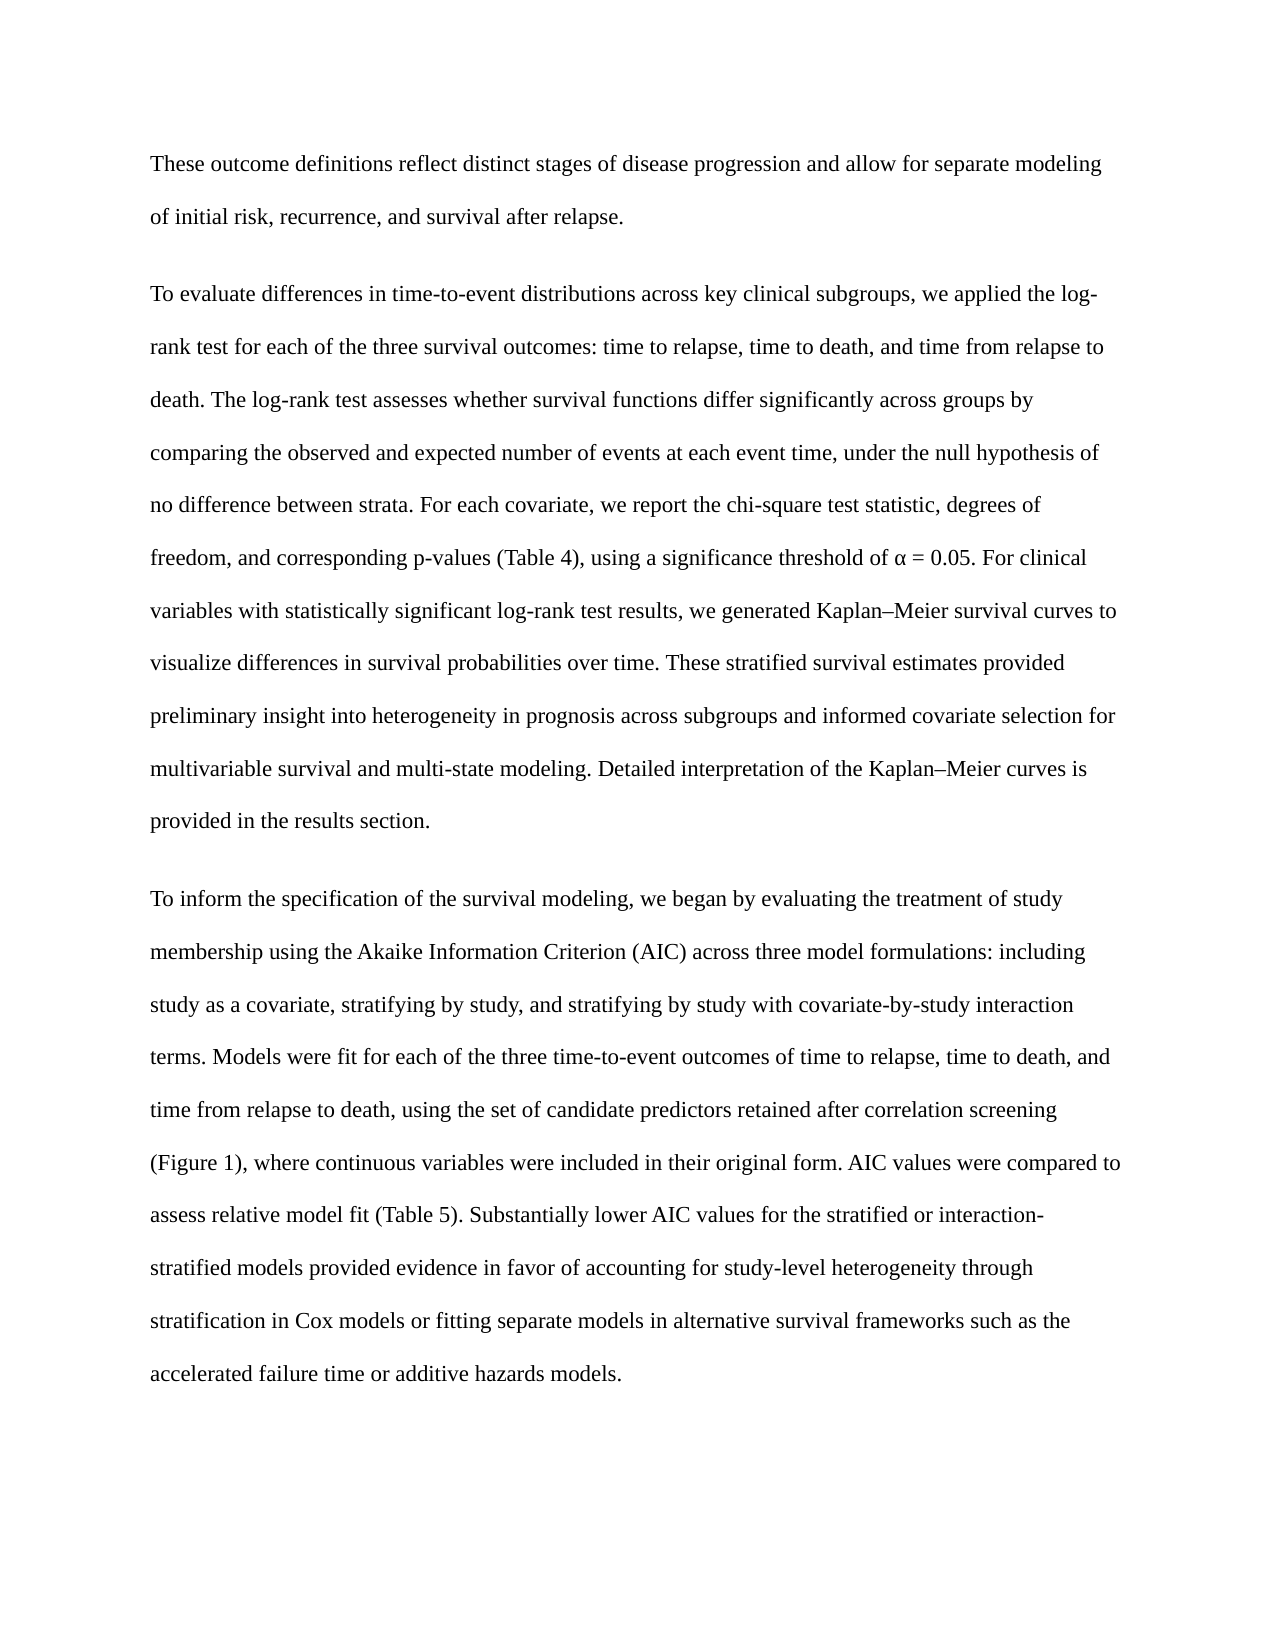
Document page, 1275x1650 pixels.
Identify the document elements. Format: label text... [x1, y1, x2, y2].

text To evaluate differences in time-to-event distributions across key clinical subgroups, we applied the log-rank test for each of the three survival outcomes: time to relapse, time to death, and time from relapse to death. The log-rank test assesses whether survival functions differ significantly across groups by comparing the observed and expected number of events at each event time, under the null hypothesis of no difference between strata. For each covariate, we report the chi-square test statistic, degrees of freedom, and corresponding p-values (Table 4), using a significance threshold of α = 0.05. For clinical variables with statistically significant log-rank test results, we generated Kaplan–Meier survival curves to visualize differences in survival probabilities over time. These stratified survival estimates provided preliminary insight into heterogeneity in prognosis across subgroups and informed covariate selection for multivariable survival and multi-state modeling. Detailed interpretation of the Kaplan–Meier curves is provided in the results section. [150, 280, 1125, 834]
text To inform the specification of the survival modeling, we began by evaluating the treatment of study membership using the Akaike Information Criterion (AIC) across three model formulations: including study as a covariate, stratifying by study, and stratifying by study with covariate-by-study interaction terms. Models were fit for each of the three time-to-event outcomes of time to relapse, time to death, and time from relapse to death, using the set of candidate predictors retained after correlation screening (Figure 1), where continuous variables were included in their original form. AIC values were compared to assess relative model fit (Table 5). Substantially lower AIC values for the stratified or interaction-stratified models provided evidence in favor of accounting for study-level heterogeneity through stratification in Cox models or fitting separate models in alternative survival frameworks such as the accelerated failure time or additive hazards models. [150, 885, 1125, 1386]
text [150, 150, 1125, 229]
